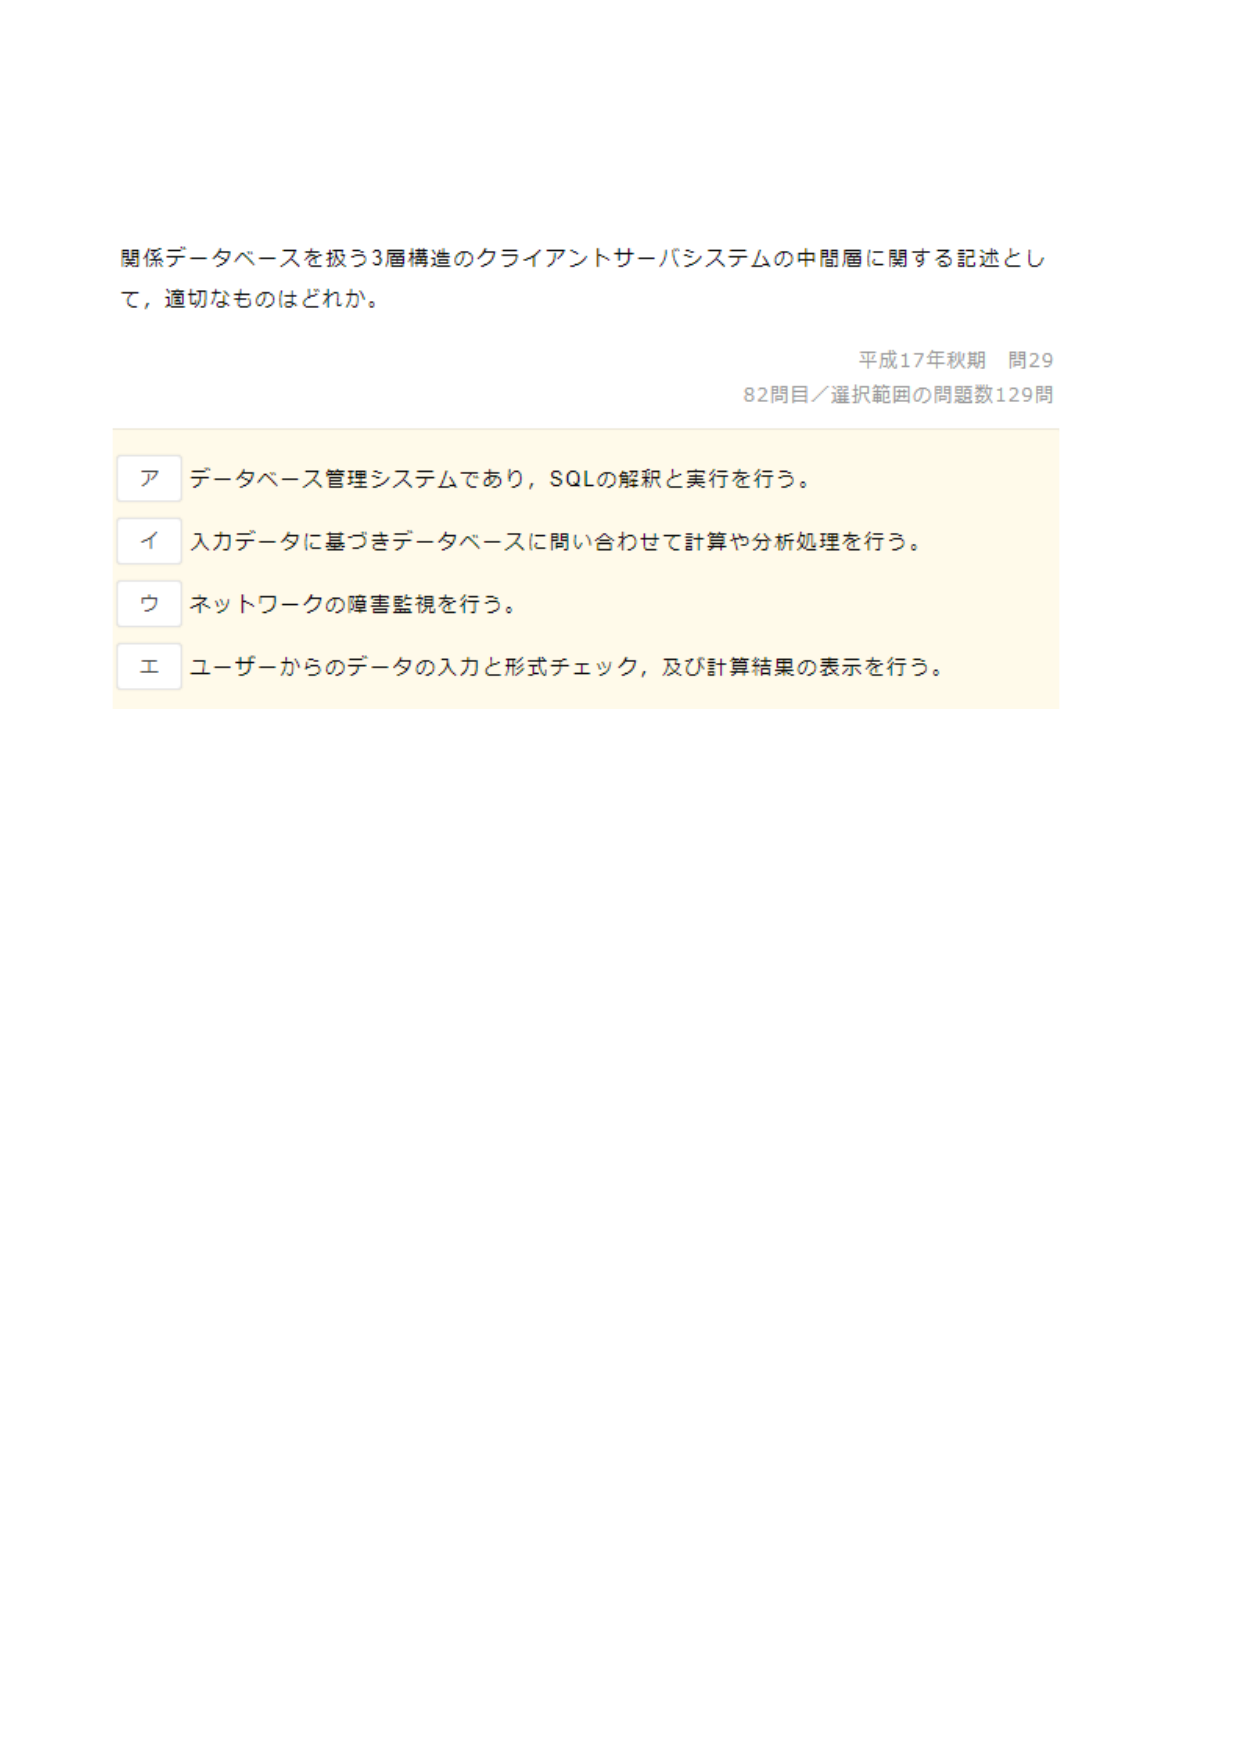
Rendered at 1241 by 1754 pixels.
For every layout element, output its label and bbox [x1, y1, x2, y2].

picture [112, 239, 1060, 709]
